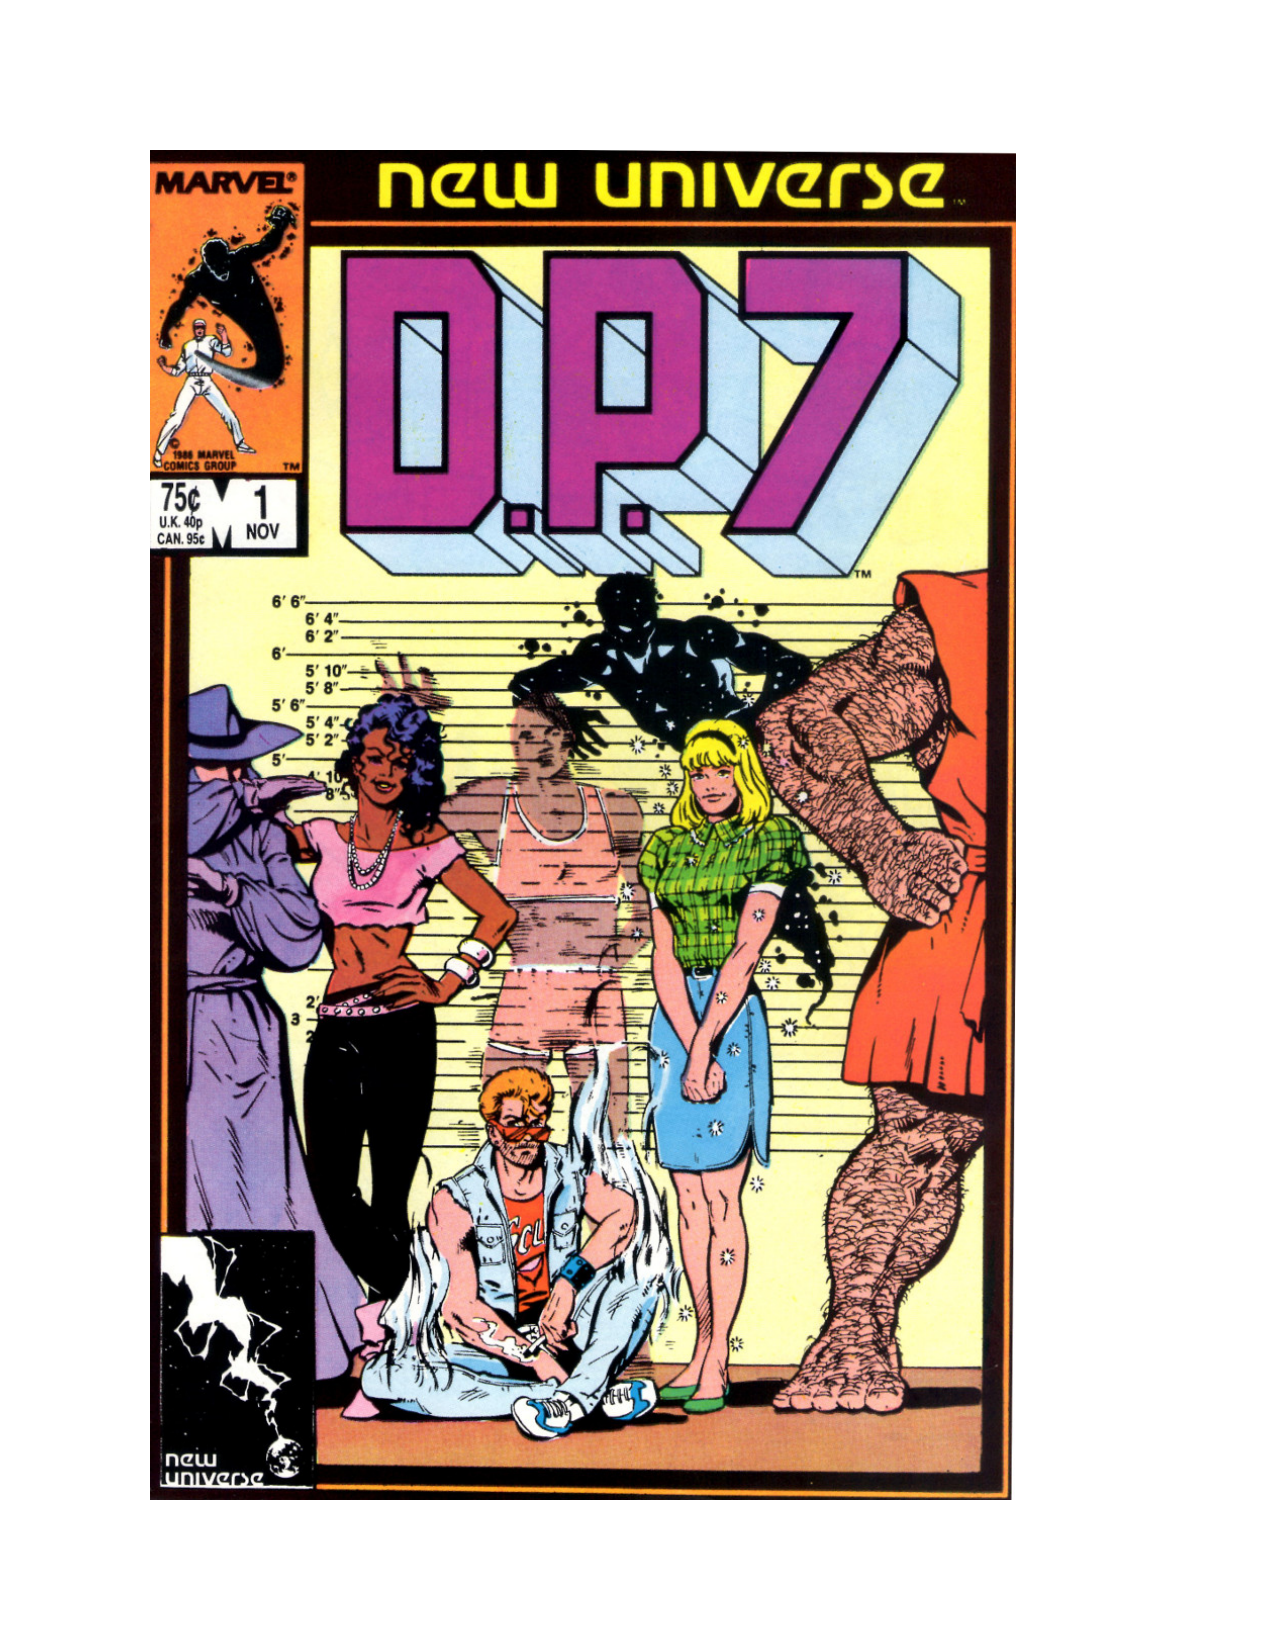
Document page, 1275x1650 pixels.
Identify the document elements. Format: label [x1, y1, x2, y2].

picture [150, 150, 1016, 1500]
